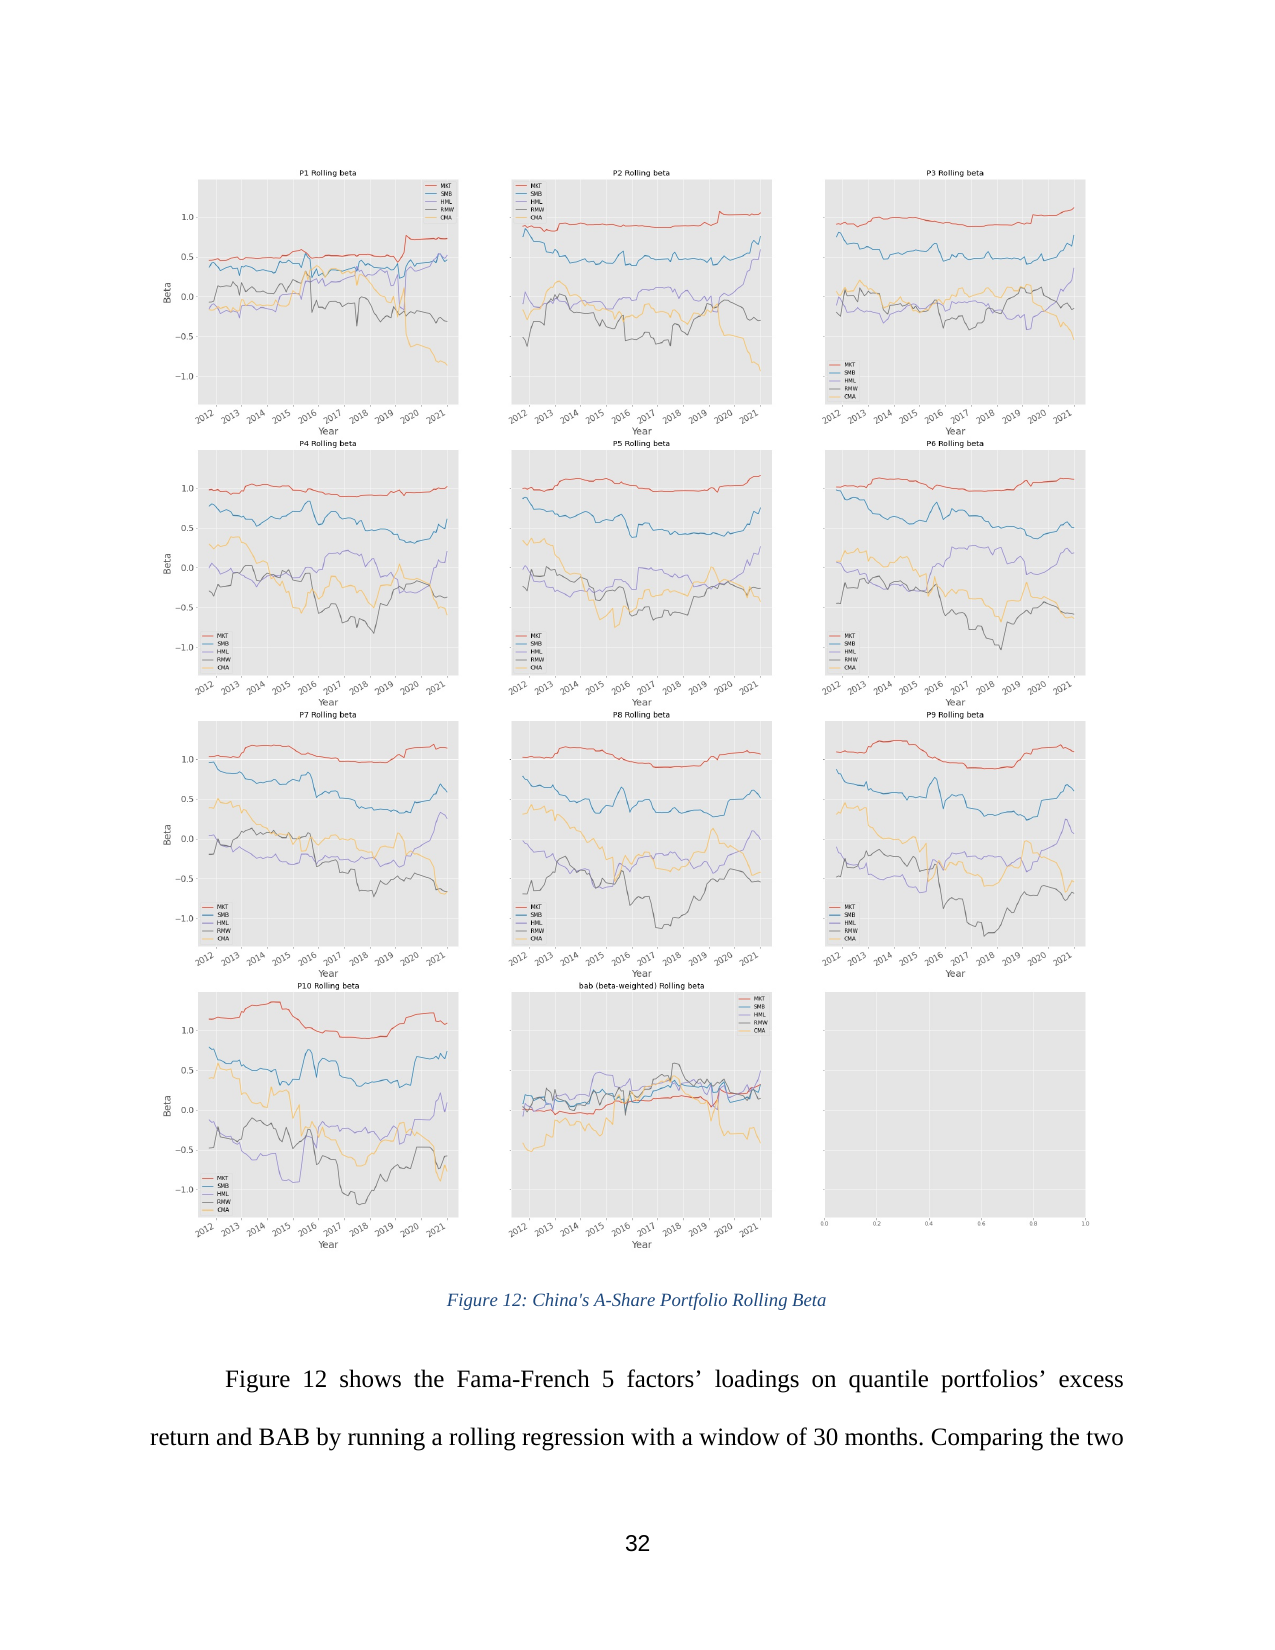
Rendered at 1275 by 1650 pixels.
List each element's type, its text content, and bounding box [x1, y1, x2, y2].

picture [150, 150, 1119, 1263]
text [150, 1364, 1125, 1451]
text Figure 12: China's A-Share Portfolio Rolling Beta [150, 1289, 1125, 1311]
